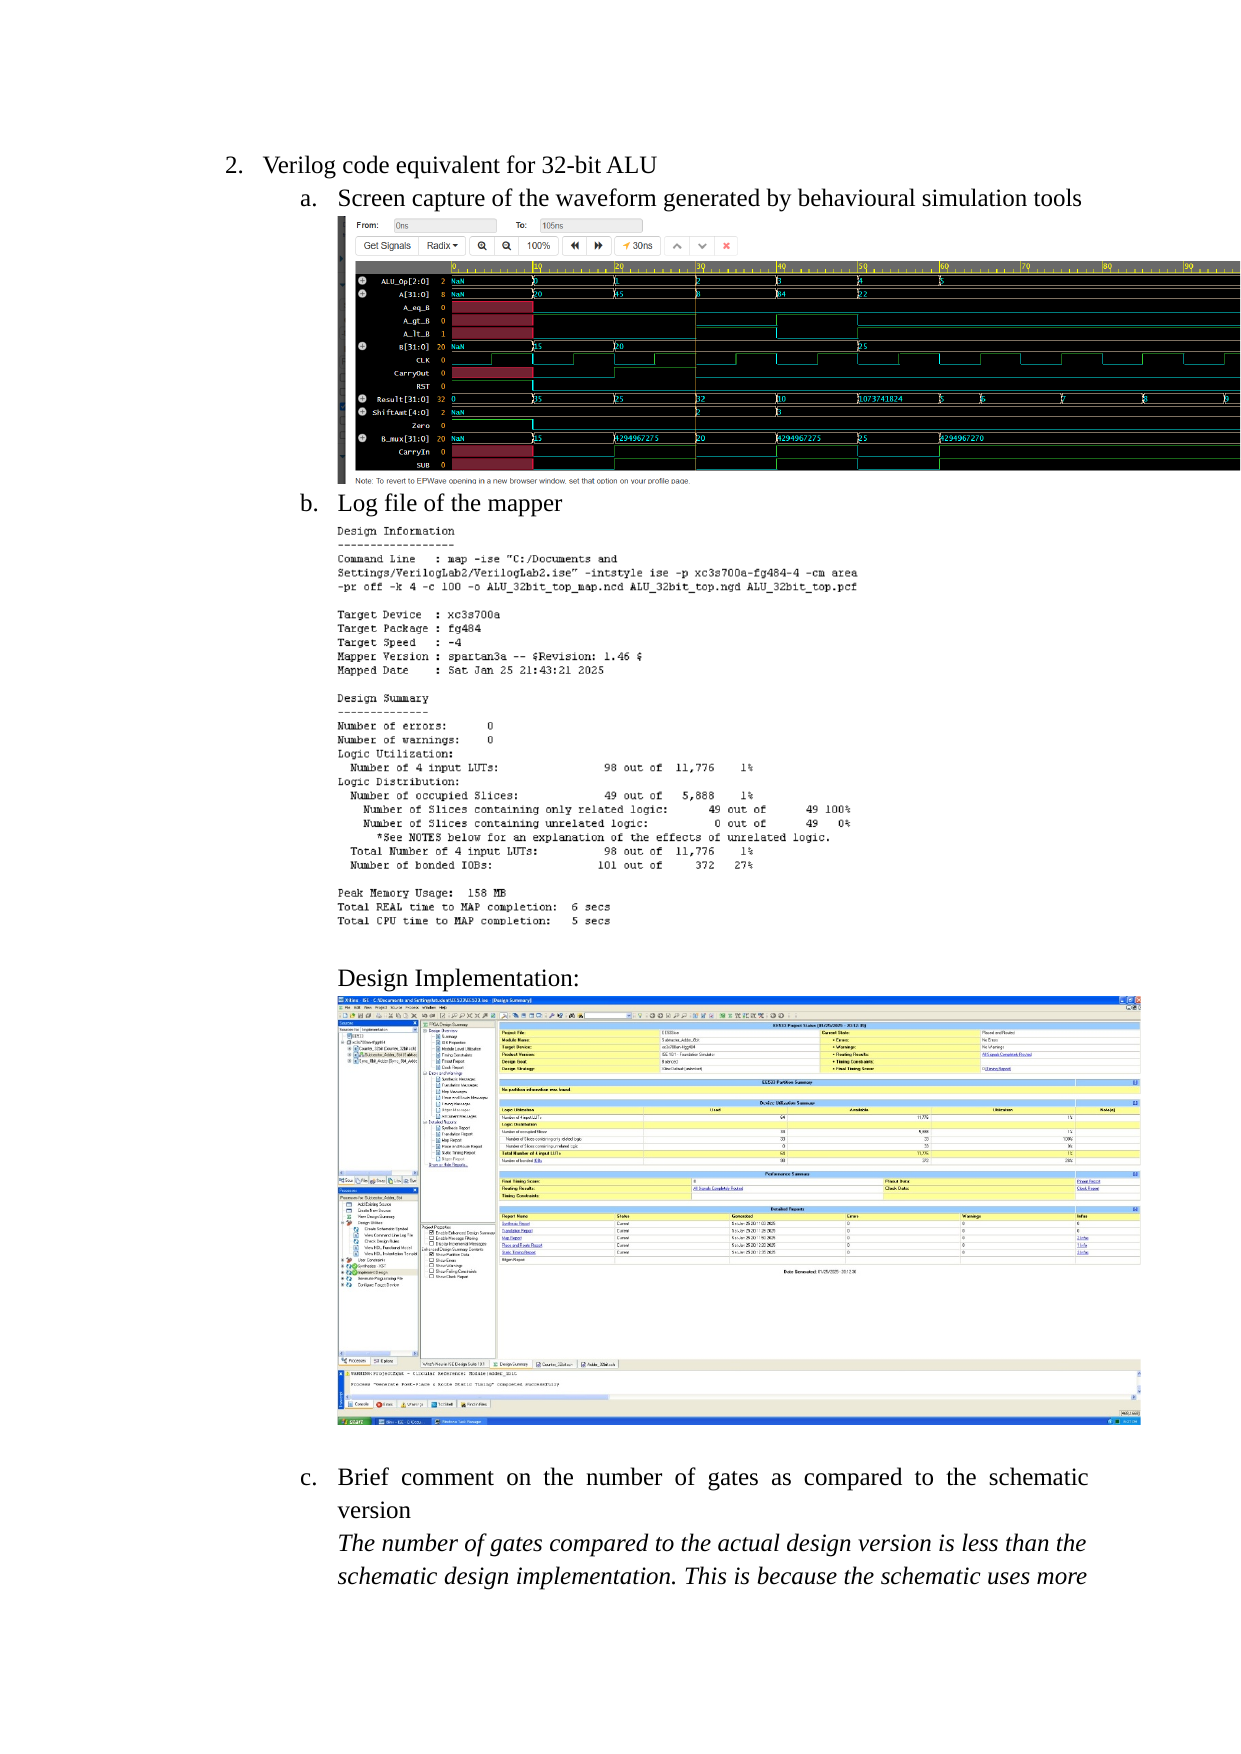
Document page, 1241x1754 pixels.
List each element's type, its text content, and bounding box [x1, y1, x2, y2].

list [337, 1528, 1090, 1590]
list Screen capture of the waveform generated by behavioural simulation tools [300, 183, 1090, 212]
picture [337, 996, 1141, 1425]
list Verilog code equivalent for 32-bit ALU [225, 150, 1090, 179]
picture [337, 521, 1241, 925]
picture [337, 216, 1241, 484]
list Brief comment on the number of gates as compared to the schematic version [300, 1462, 1090, 1524]
list Log file of the mapper [300, 488, 1090, 517]
list Design Implementation: [337, 963, 1090, 996]
